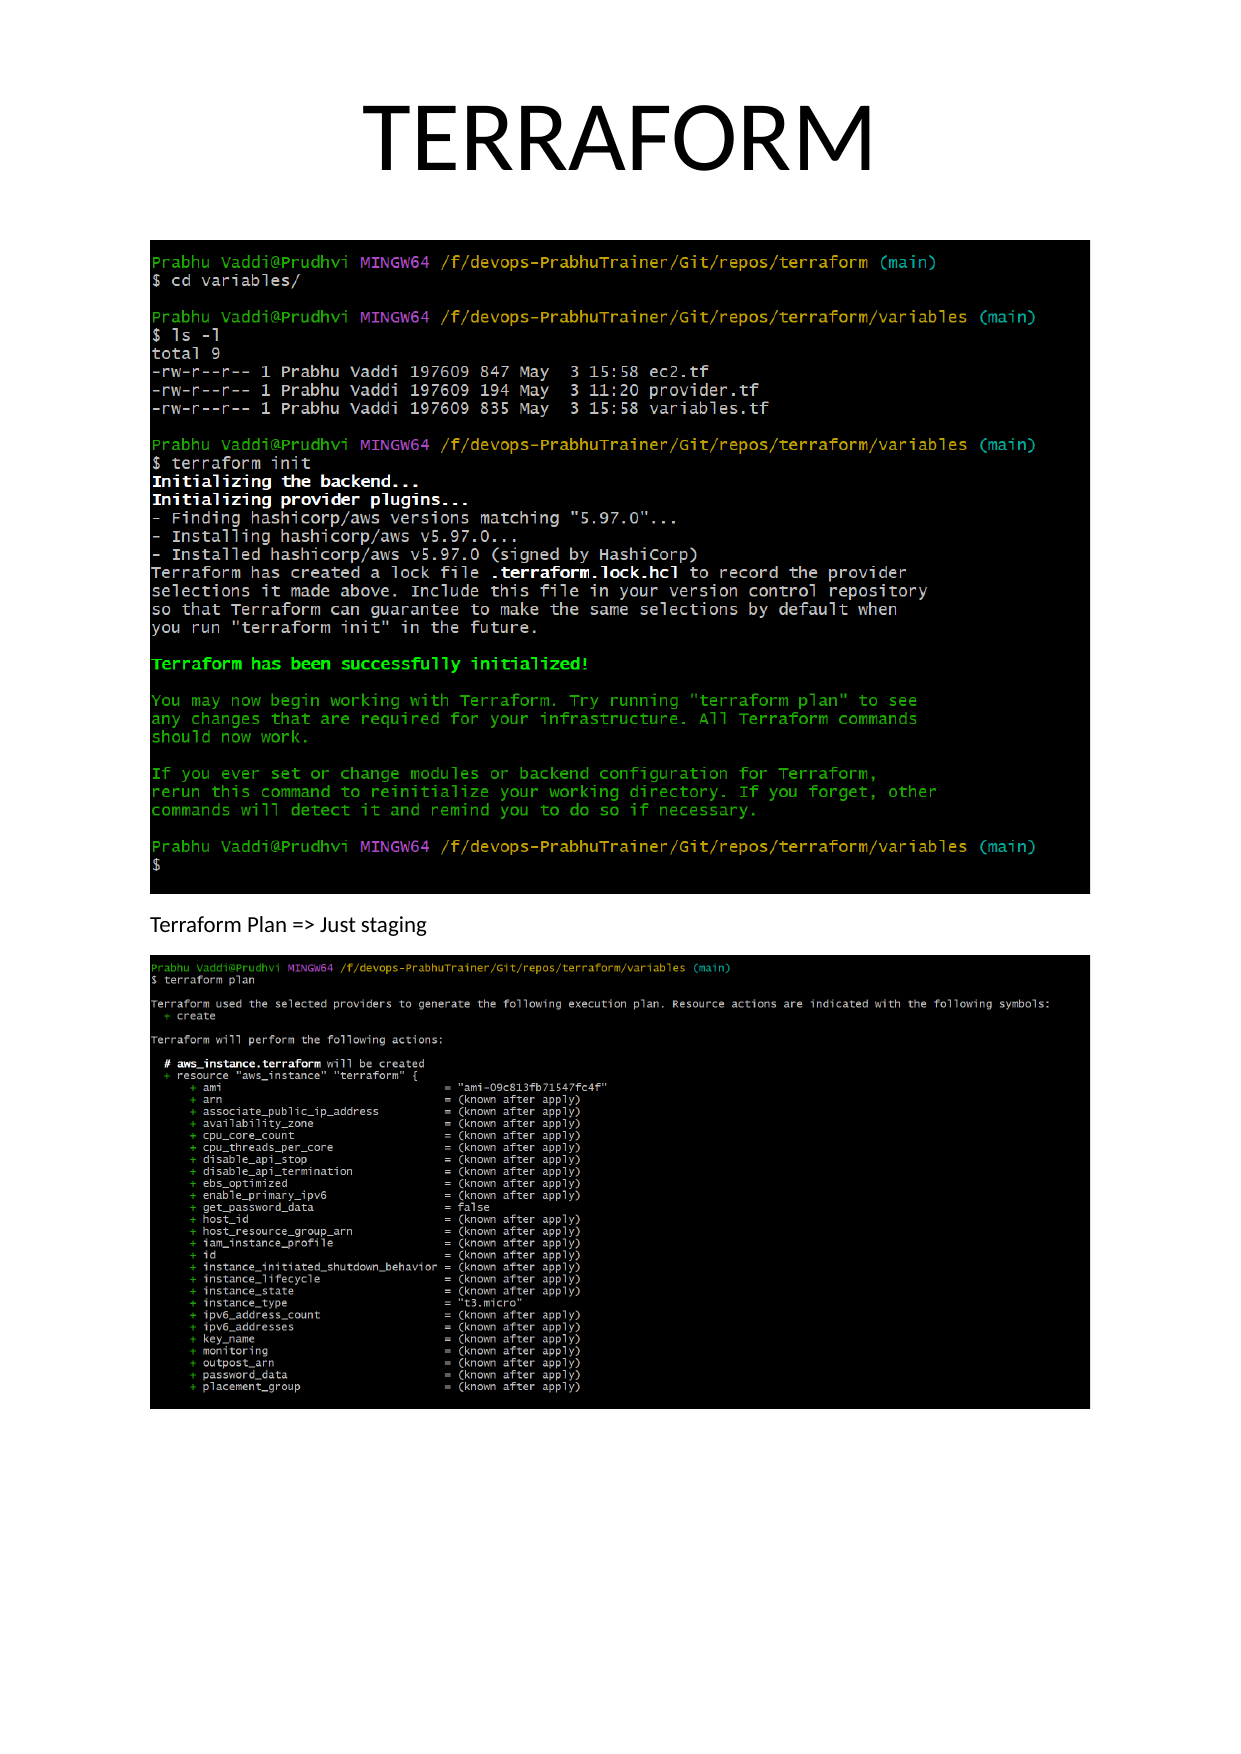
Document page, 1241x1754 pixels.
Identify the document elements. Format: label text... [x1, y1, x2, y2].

text Terraform Plan => Just staging [150, 911, 1090, 938]
picture [150, 955, 1091, 1409]
picture [150, 240, 1091, 894]
